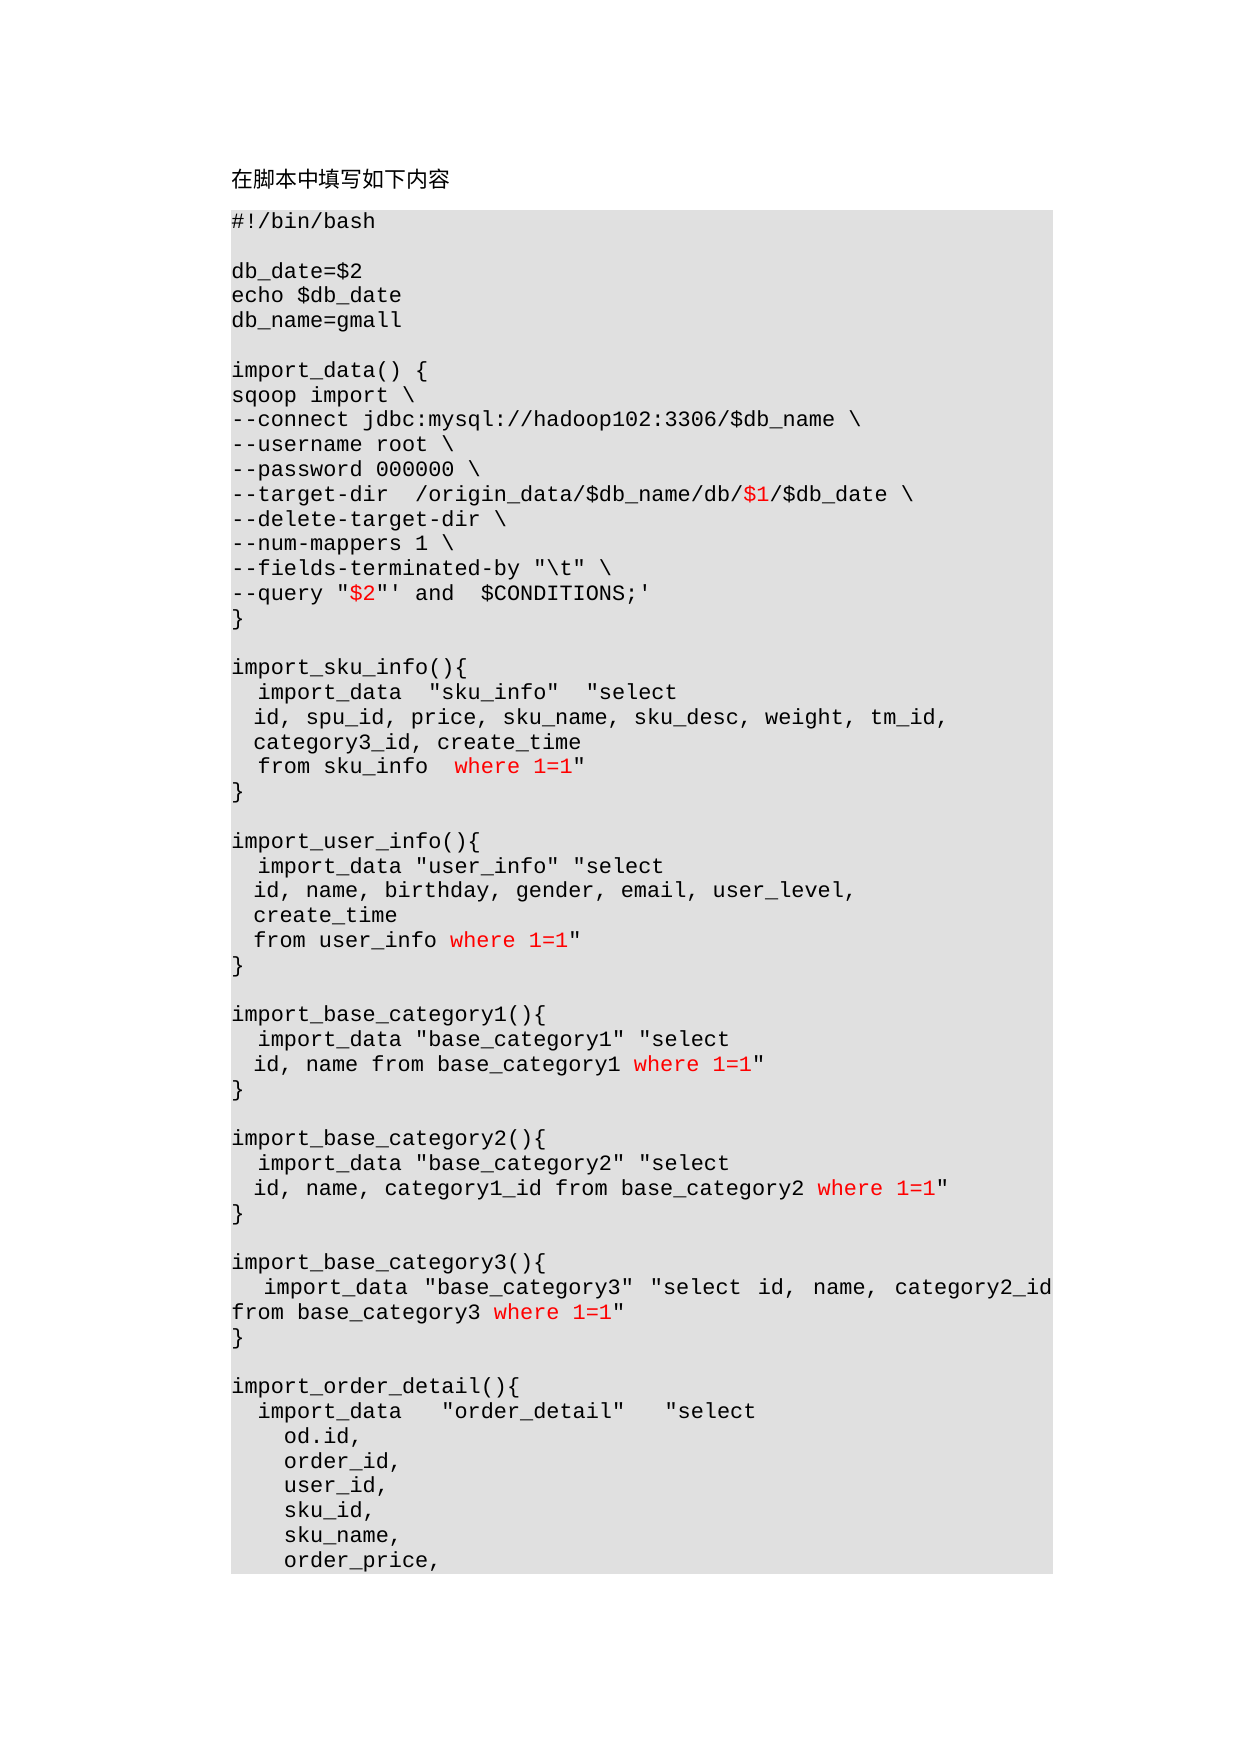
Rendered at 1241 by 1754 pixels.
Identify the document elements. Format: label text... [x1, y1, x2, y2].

text #!/bin/bash [231, 210, 1053, 235]
text from user_info where 1=1" [231, 929, 1053, 954]
text import_data "order_detail" "select [231, 1400, 1053, 1425]
text --query "$2"' and $CONDITIONS;' [231, 582, 1053, 607]
text import_base_category1(){ [231, 1004, 1053, 1028]
text --num-mappers 1 \ [231, 533, 1053, 557]
text import_base_category2(){ [231, 1128, 1053, 1152]
text } [231, 1078, 1053, 1103]
text --target-dir /origin_data/$db_name/db/$1/$db_date \ [231, 483, 1053, 508]
text import_base_category3(){ [231, 1252, 1053, 1276]
text import_data "user_info" "select [231, 855, 1053, 880]
text sqoop import \ [231, 384, 1053, 409]
text echo $db_date [231, 285, 1053, 309]
text --connect jdbc:mysql://hadoop102:3306/$db_name \ [231, 409, 1053, 433]
text db_date=$2 [231, 260, 1053, 285]
text sku_name, [231, 1524, 1053, 1549]
text --fields-terminated-by "\t" \ [231, 557, 1053, 582]
text id, name, category1_id from base_category2 where 1=1" [231, 1177, 1053, 1202]
text import_order_detail(){ [231, 1376, 1053, 1400]
text import_data() { [231, 359, 1053, 384]
text import_data "base_category3" "select id, name, category2_id from base_category3 where 1=1" [231, 1276, 1053, 1326]
text } [231, 781, 1053, 805]
text import_user_info(){ [231, 830, 1053, 855]
text import_sku_info(){ [231, 657, 1053, 681]
text from sku_info where 1=1" [231, 756, 1053, 781]
text } [231, 1202, 1053, 1227]
text } [231, 607, 1053, 632]
text db_name=gmall [231, 309, 1053, 334]
text order_price, [231, 1549, 1053, 1574]
text id, name, birthday, gender, email, user_level, [231, 880, 1053, 904]
text --delete-target-dir \ [231, 508, 1053, 533]
text id, name from base_category1 where 1=1" [231, 1053, 1053, 1078]
text import_data "sku_info" "select [231, 681, 1053, 706]
text create_time [231, 904, 1053, 929]
text order_id, [231, 1450, 1053, 1475]
text category3_id, create_time [231, 731, 1053, 756]
text } [231, 1326, 1053, 1351]
text sku_id, [231, 1499, 1053, 1524]
text import_data "base_category2" "select [231, 1152, 1053, 1177]
text user_id, [231, 1475, 1053, 1499]
text od.id, [231, 1425, 1053, 1450]
text --password 000000 \ [231, 458, 1053, 483]
text id, spu_id, price, sku_name, sku_desc, weight, tm_id, [231, 706, 1053, 731]
text --username root \ [231, 433, 1053, 458]
text } [231, 954, 1053, 979]
text 在脚本中填写如下内容 [187, 162, 1053, 194]
text import_data "base_category1" "select [231, 1028, 1053, 1053]
